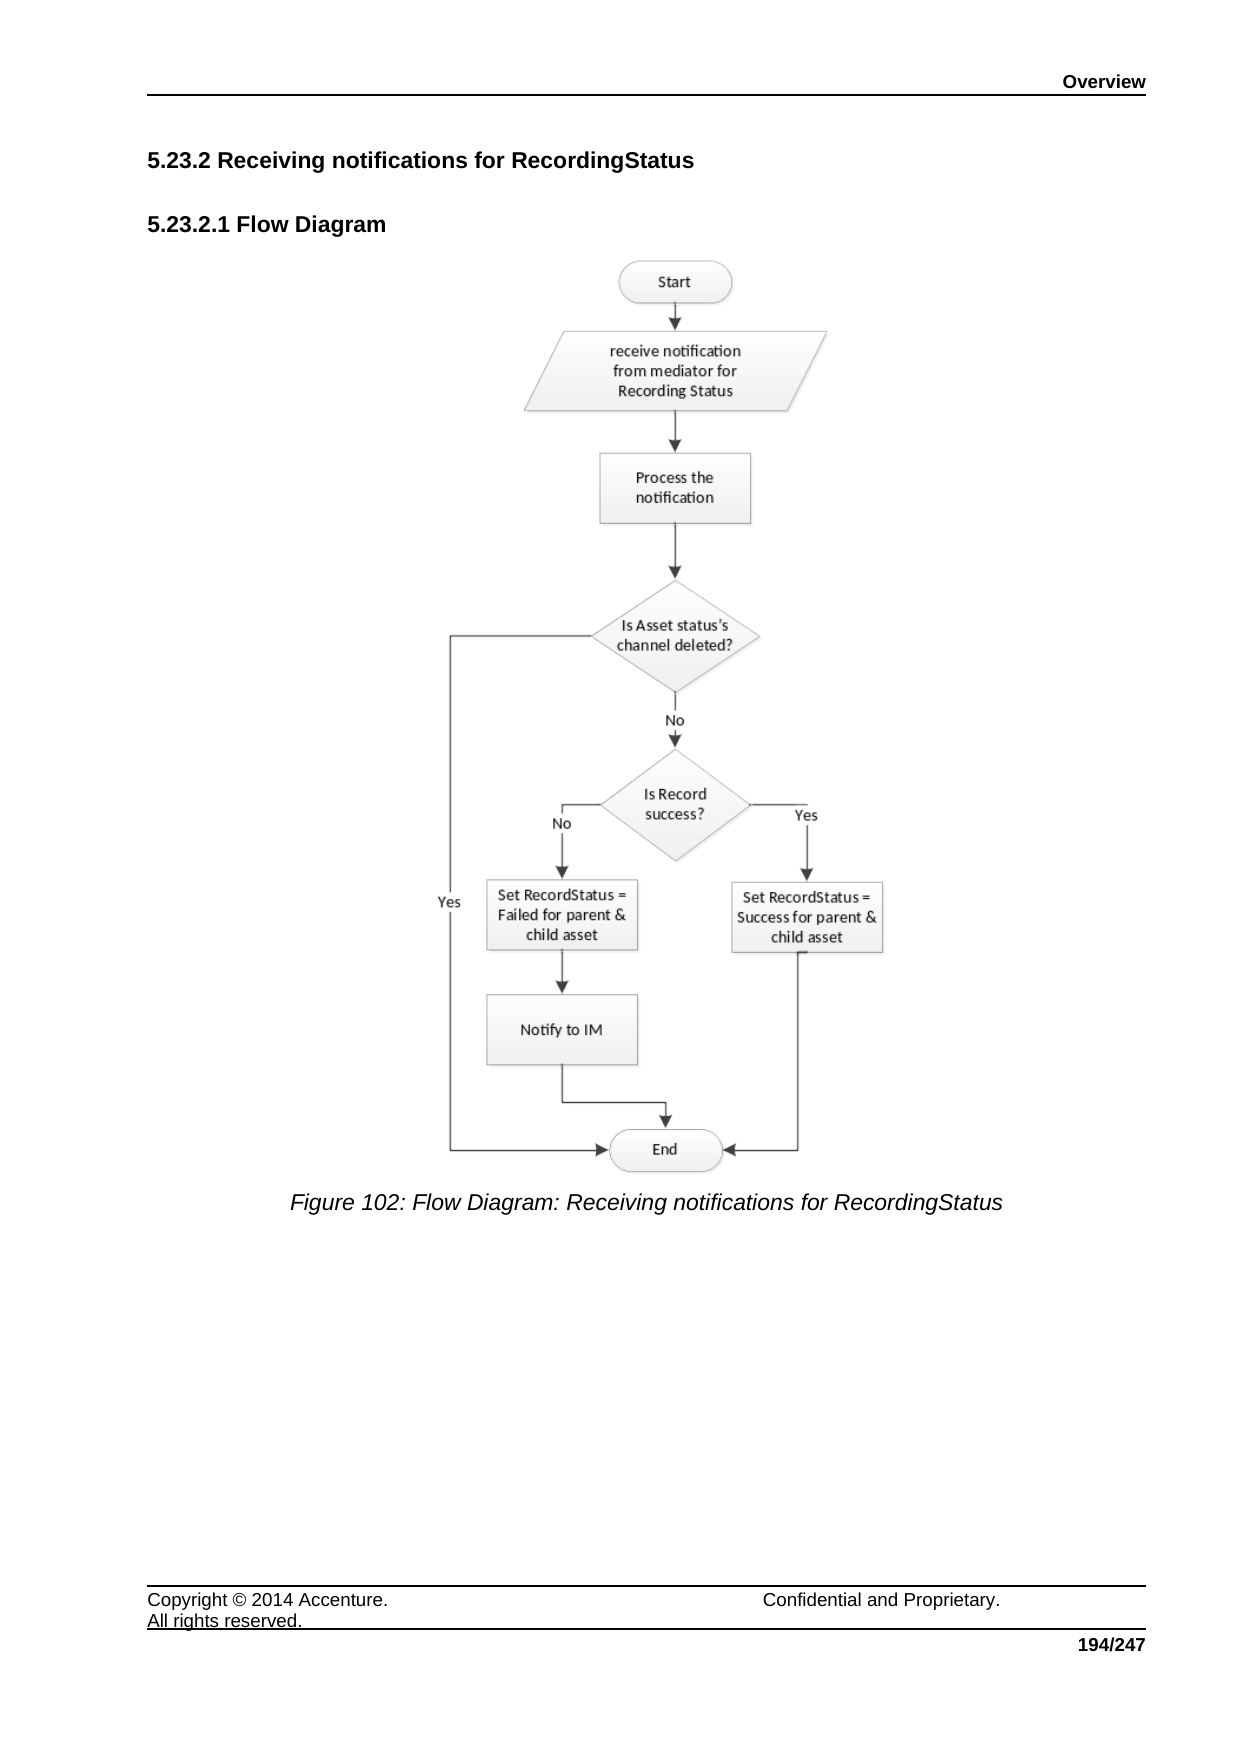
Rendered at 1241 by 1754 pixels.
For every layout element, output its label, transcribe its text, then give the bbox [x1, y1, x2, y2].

text Figure 102: Flow Diagram: Receiving notifications for RecordingStatus [147, 1189, 1146, 1216]
subtitle Receiving notifications for RecordingStatus [147, 147, 1146, 173]
subtitle Flow Diagram [147, 211, 1146, 237]
